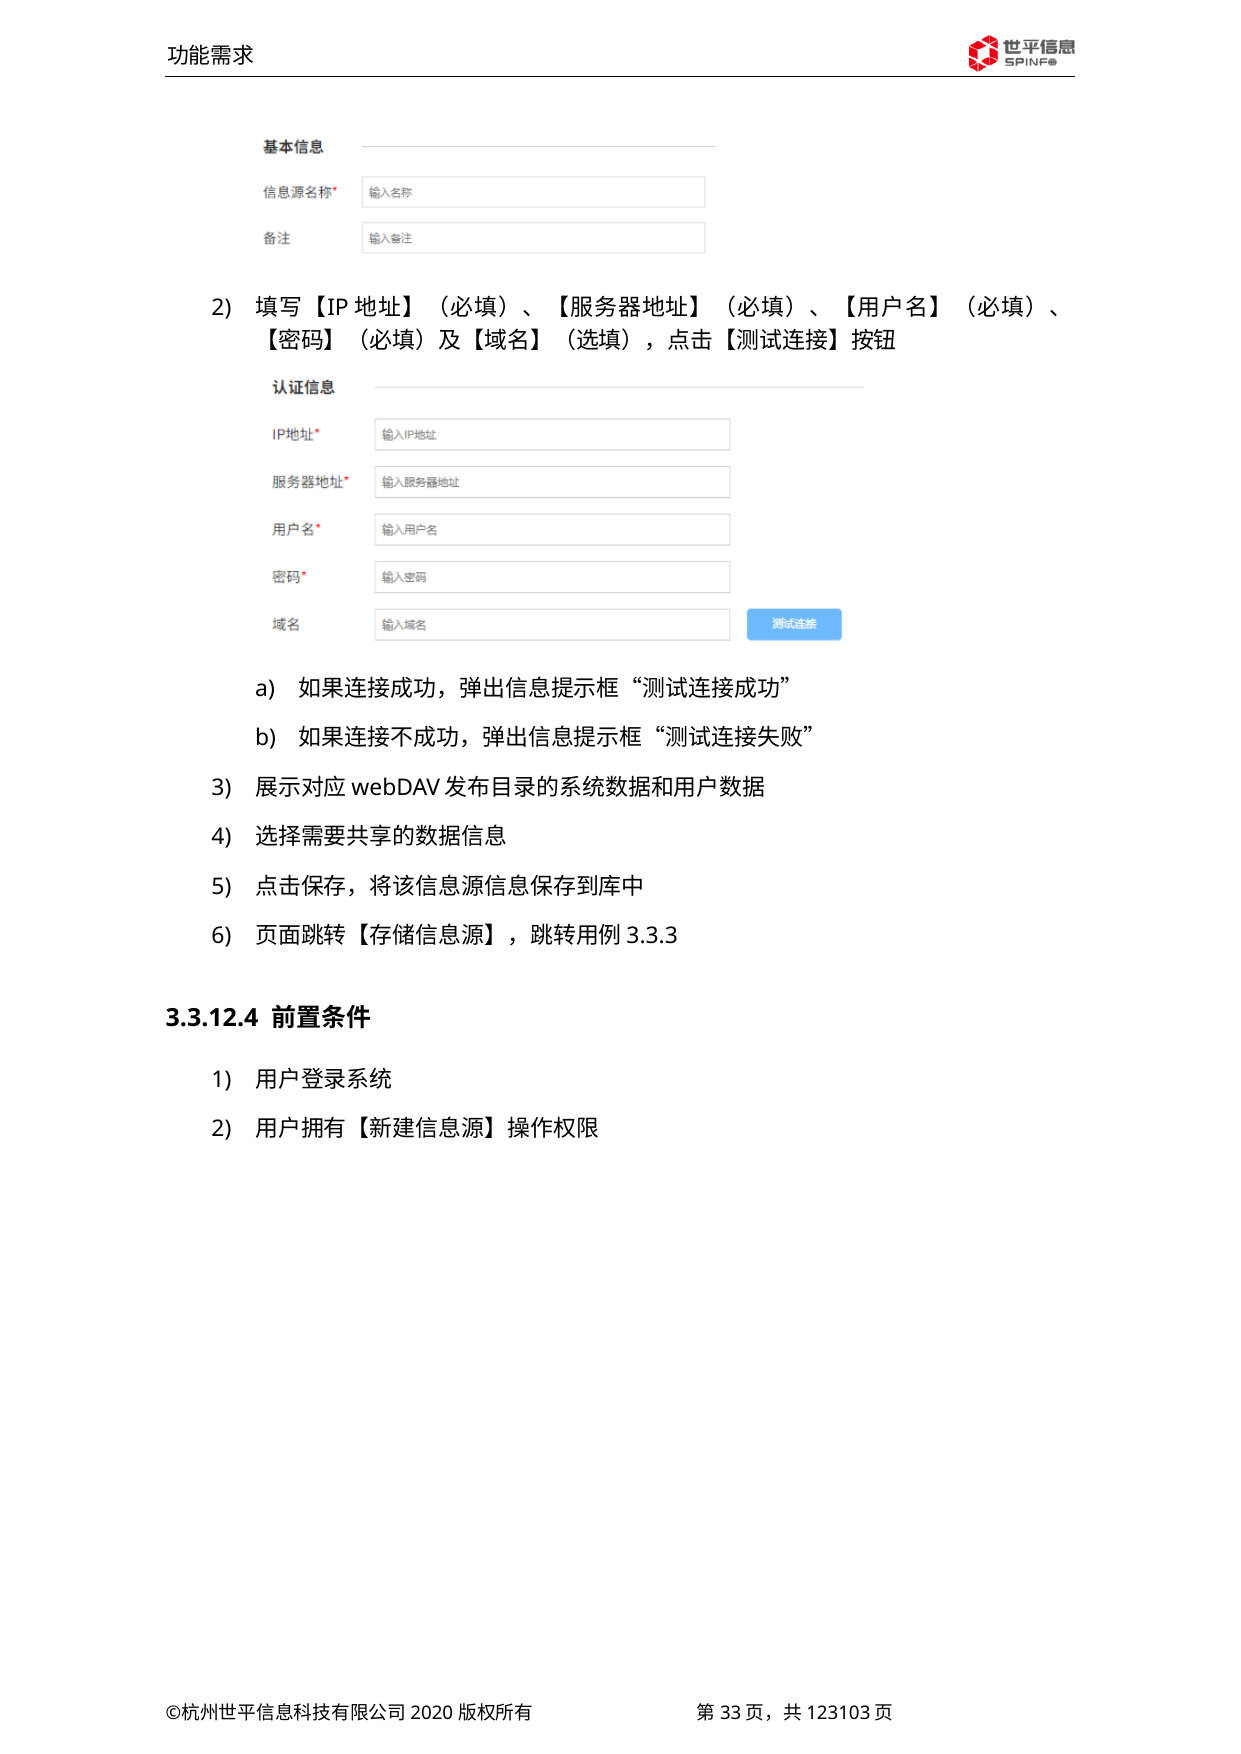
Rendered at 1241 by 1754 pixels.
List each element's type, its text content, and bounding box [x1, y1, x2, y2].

list 填写【IP地址】（必填）、【服务器地址】（必填）、【用户名】（必填）、【密码】（必填）及【域名】（选填），点击【测试连接】按钮 [211, 288, 1075, 355]
subtitle 前置条件 [165, 983, 1075, 1048]
picture [968, 33, 1075, 74]
list 展示对应webDAV发布目录的系统数据和用户数据 [211, 768, 1075, 802]
picture [255, 371, 865, 654]
list 页面跳转【存储信息源】，跳转用例3.3.3 [211, 917, 1075, 951]
list 如果连接成功，弹出信息提示框“测试连接成功” [255, 669, 1075, 703]
list 选择需要共享的数据信息 [211, 818, 1075, 851]
picture [255, 129, 716, 272]
list 点击保存，将该信息源信息保存到库中 [211, 868, 1075, 901]
list 用户登录系统 [211, 1061, 1075, 1094]
list 用户拥有【新建信息源】操作权限 [211, 1110, 1075, 1143]
list 如果连接不成功，弹出信息提示框“测试连接失败” [255, 719, 1075, 752]
